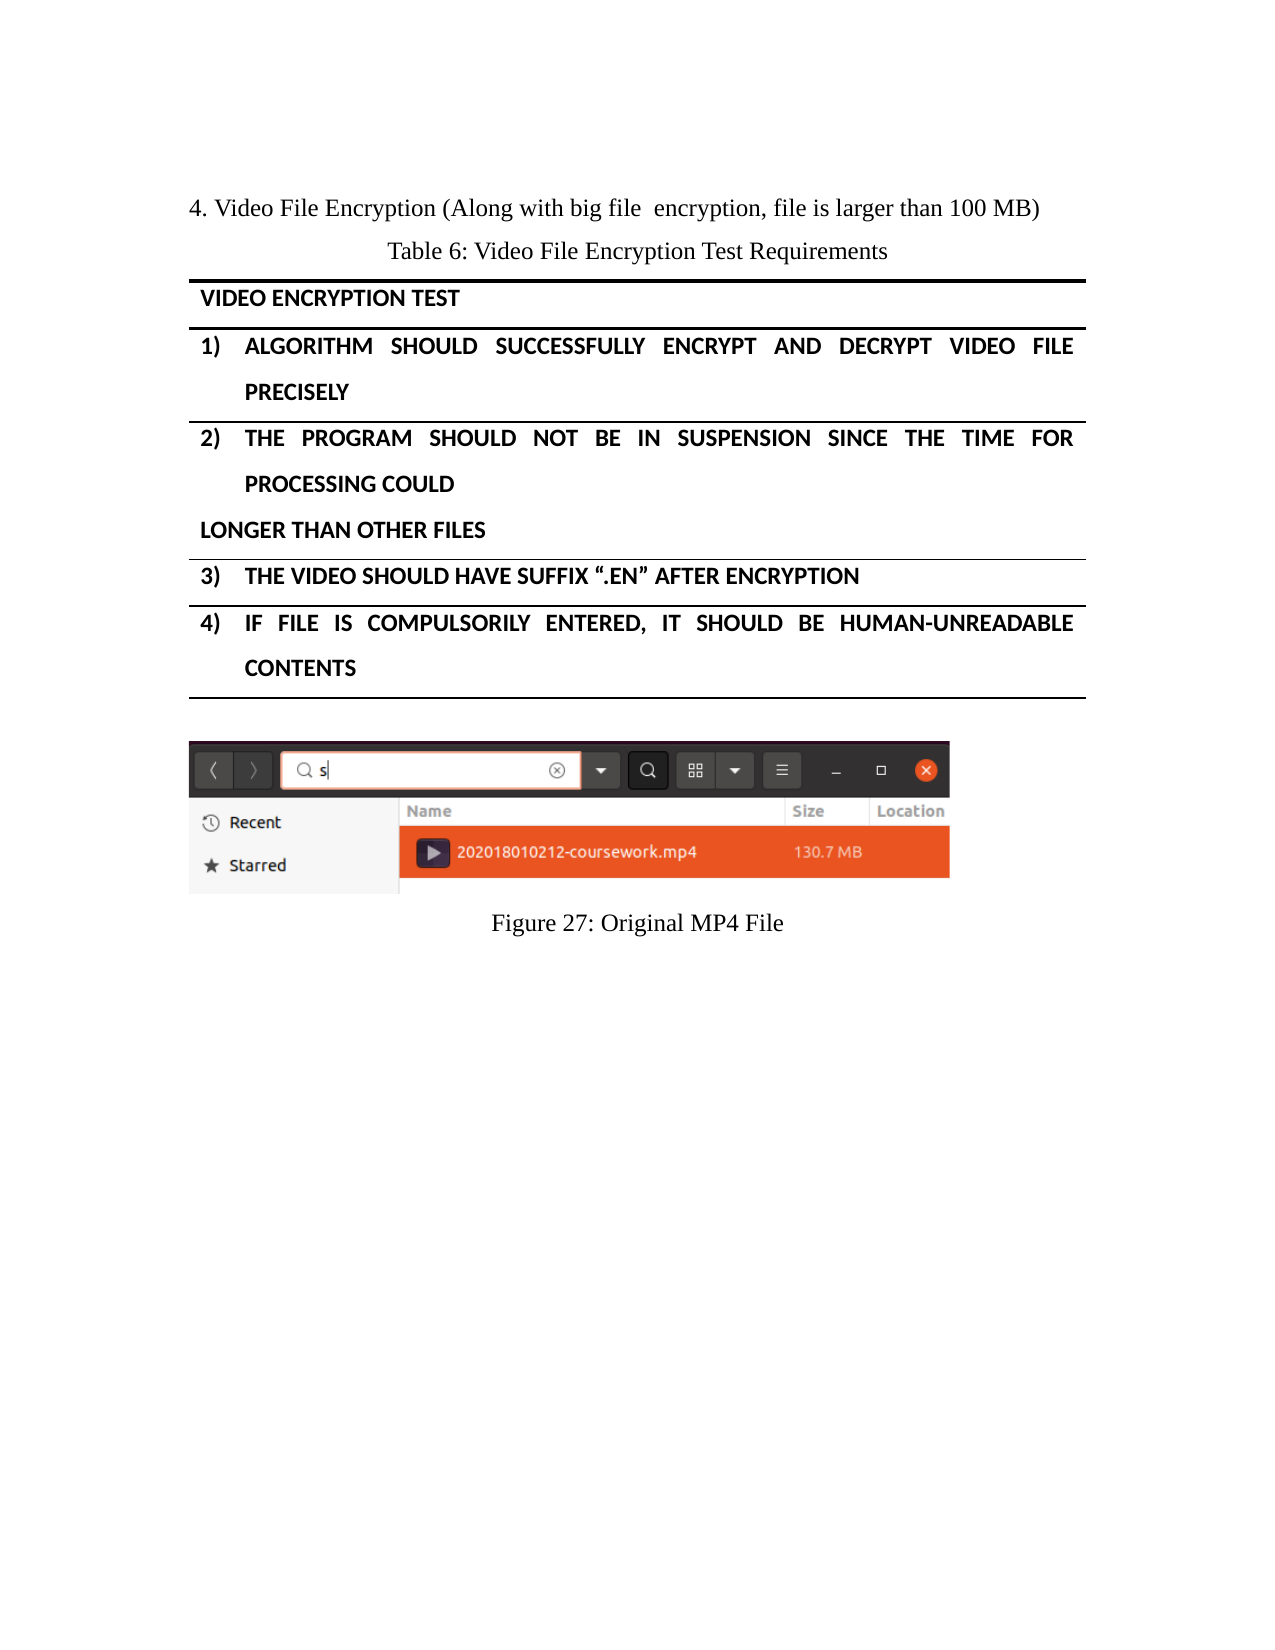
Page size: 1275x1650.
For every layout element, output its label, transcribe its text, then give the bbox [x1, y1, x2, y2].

text Figure 27: Original MP4 File [189, 908, 1086, 937]
table_header Video Encryption Test [189, 283, 1086, 327]
table_cell The program should not be in suspension since the time for processing could longer than other files [189, 423, 1086, 559]
table_cell If file is compulsorily entered, it should be human-unreadable contents [189, 607, 1086, 697]
table_cell The video should have suffix “.en” after encryption [189, 560, 1086, 605]
text Table 6: Video File Encryption Test Requirements [189, 236, 1086, 265]
list Video File Encryption (Along with big file encryption, file is larger than 100 MB) [189, 193, 1086, 222]
table_cell Algorithm should successfully encrypt and decrypt video file precisely [189, 330, 1086, 421]
picture [188, 741, 950, 894]
